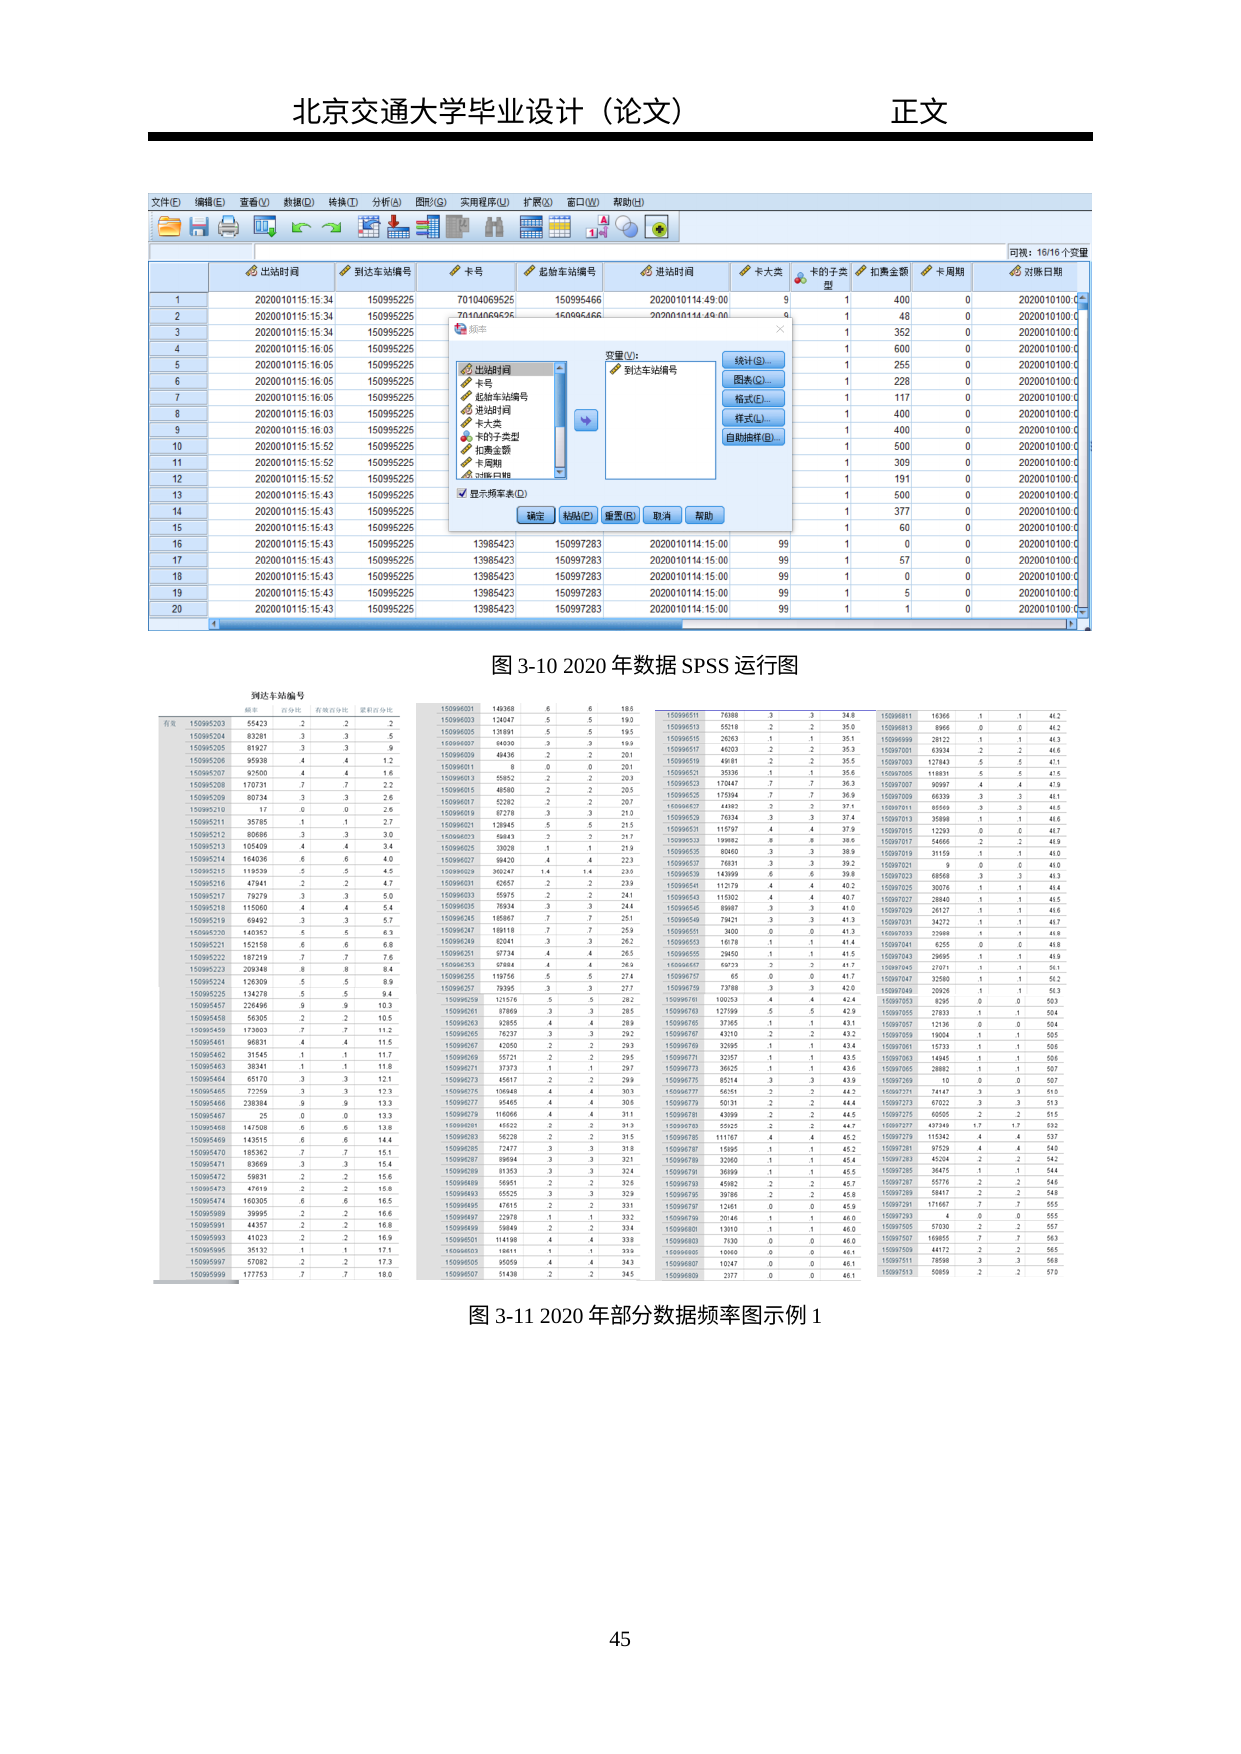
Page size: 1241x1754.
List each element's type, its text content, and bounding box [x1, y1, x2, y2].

picture [148, 192, 1092, 631]
picture [153, 680, 1087, 1284]
text 图3-11 2020年部分数据频率图示例1 [148, 1298, 1092, 1330]
text 图3-10 2020年数据SPSS运行图 [148, 648, 1092, 680]
